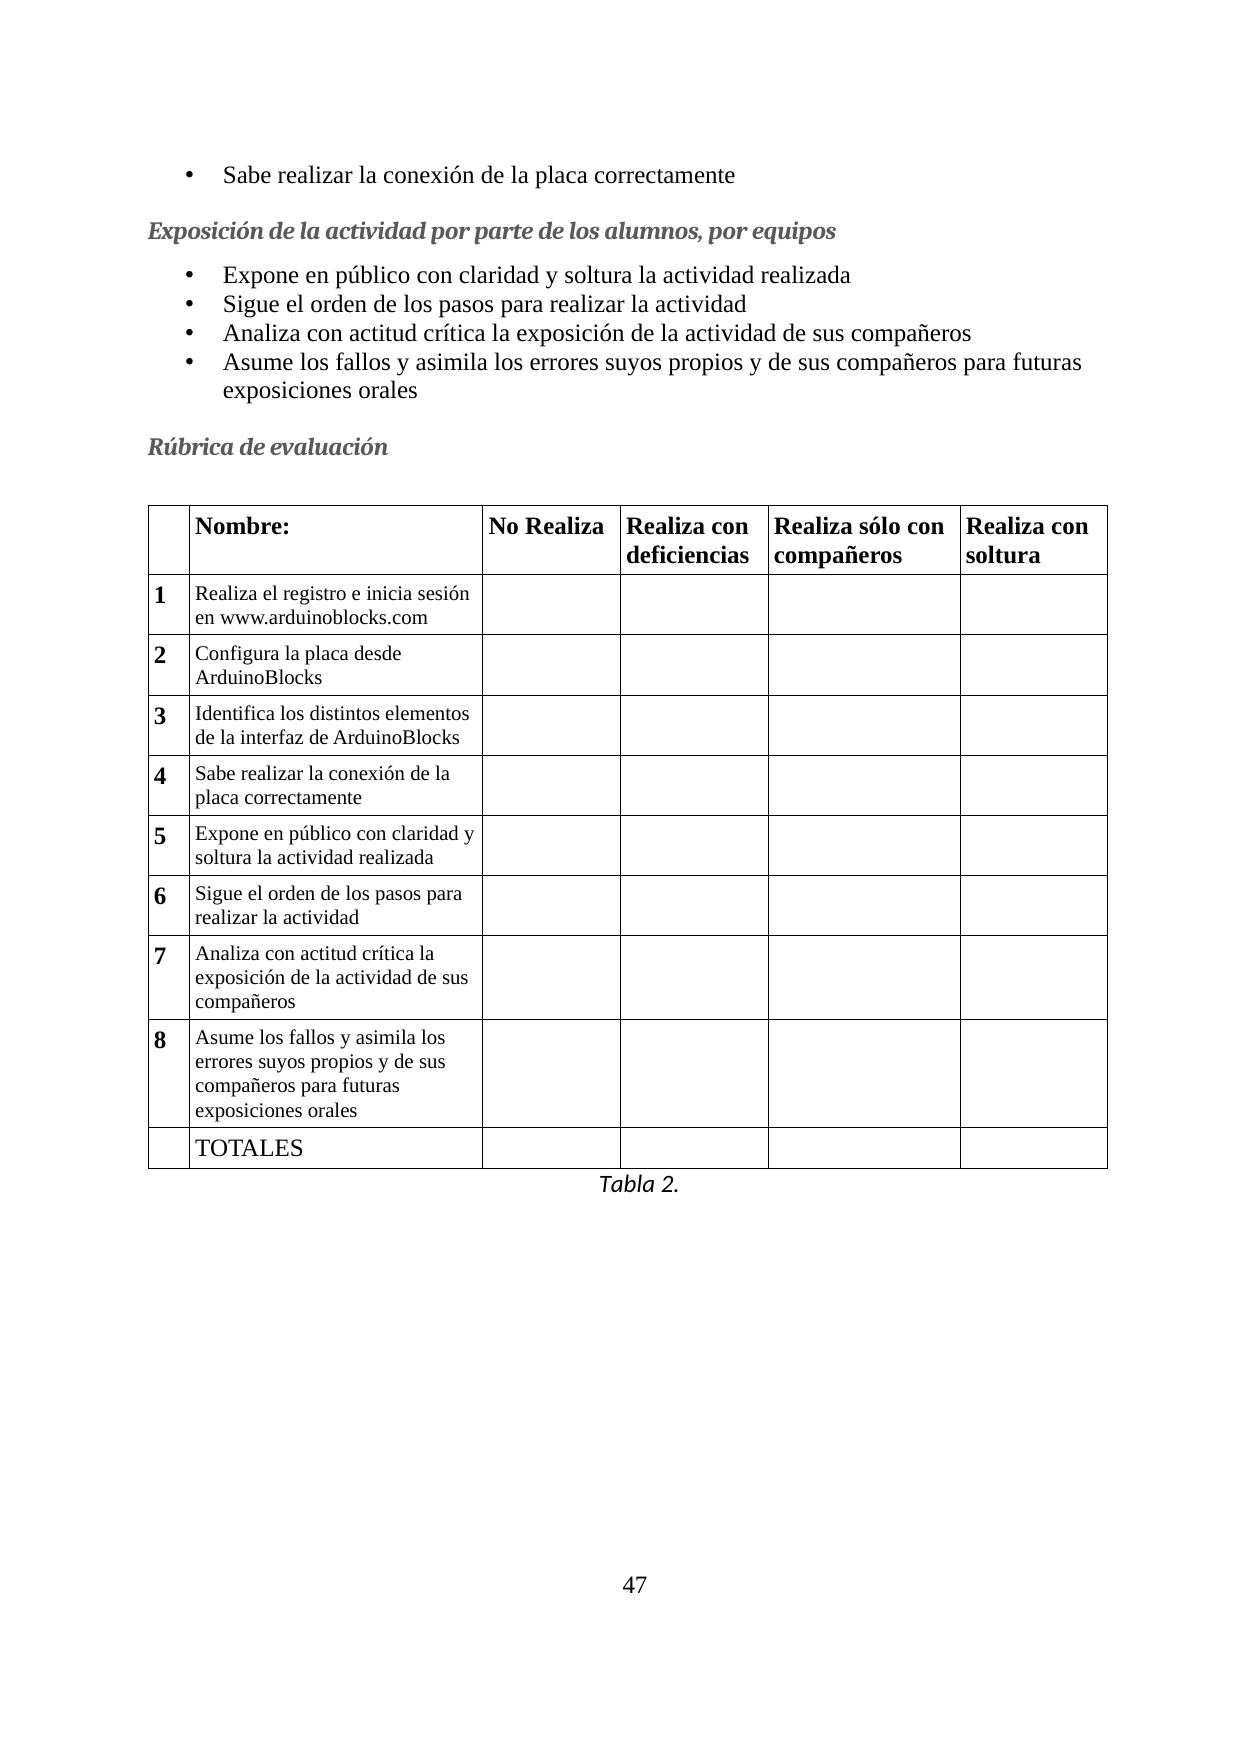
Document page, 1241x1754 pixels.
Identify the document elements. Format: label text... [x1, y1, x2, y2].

table_cell [621, 1020, 768, 1127]
table_cell [483, 816, 620, 875]
table_cell [769, 816, 960, 875]
table_cell 7 [149, 936, 189, 1019]
table_cell 8 [149, 1020, 189, 1127]
table_cell [621, 936, 768, 1019]
table_header Nombre: [190, 506, 482, 574]
table_cell [483, 1020, 620, 1127]
table_cell [769, 876, 960, 935]
list Expone en público con claridad y soltura la actividad realizada [185, 260, 1122, 289]
table_cell [961, 816, 1107, 875]
table_cell 2 [149, 635, 189, 694]
table_cell 3 [149, 696, 189, 754]
table_cell Analiza con actitud crítica la exposición de la actividad de sus compañeros [190, 936, 482, 1019]
table_cell [621, 635, 768, 694]
table_header [149, 506, 189, 574]
table_cell [483, 575, 620, 634]
table_cell [621, 696, 768, 754]
table_cell [961, 1128, 1107, 1168]
table_cell [769, 1020, 960, 1127]
table_cell [961, 756, 1107, 815]
table_header Realiza con deficiencias [621, 506, 768, 574]
table_cell [769, 756, 960, 815]
table_cell Sigue el orden de los pasos para realizar la actividad [190, 876, 482, 935]
table_cell Realiza el registro e inicia sesión en www.arduinoblocks.com [190, 575, 482, 634]
table_cell Configura la placa desde ArduinoBlocks [190, 635, 482, 694]
table_cell [769, 575, 960, 634]
table_cell 5 [149, 816, 189, 875]
table_cell [961, 936, 1107, 1019]
table_cell [483, 876, 620, 935]
list Asume los fallos y asimila los errores suyos propios y de sus compañeros para futuras exposiciones orales [185, 347, 1122, 404]
subtitle Exposición de la actividad por parte de los alumnos, por equipos [148, 217, 1122, 246]
table_cell [621, 816, 768, 875]
table_cell [483, 1128, 620, 1168]
table_cell [769, 936, 960, 1019]
table_cell [621, 876, 768, 935]
table_cell [149, 1128, 189, 1168]
list Sigue el orden de los pasos para realizar la actividad [185, 289, 1122, 318]
table_cell [961, 635, 1107, 694]
table_cell 6 [149, 876, 189, 935]
list Analiza con actitud crítica la exposición de la actividad de sus compañeros [185, 318, 1122, 347]
table_cell [483, 635, 620, 694]
table_cell TOTALES [190, 1128, 482, 1168]
table_cell [769, 635, 960, 694]
table_cell 1 [149, 575, 189, 634]
table_cell [769, 1128, 960, 1168]
table_cell [961, 1020, 1107, 1127]
list Sabe realizar la conexión de la placa correctamente [185, 160, 1122, 188]
table_cell [483, 936, 620, 1019]
table_cell 4 [149, 756, 189, 815]
table_cell [961, 575, 1107, 634]
table_cell Identifica los distintos elementos de la interfaz de ArduinoBlocks [190, 696, 482, 754]
table_cell [961, 876, 1107, 935]
table_cell [483, 696, 620, 754]
table_header No Realiza [483, 506, 620, 574]
table_cell [769, 696, 960, 754]
table_cell Expone en público con claridad y soltura la actividad realizada [190, 816, 482, 875]
table_cell [621, 575, 768, 634]
subtitle Rúbrica de evaluación [148, 433, 1122, 462]
table_header Realiza sólo con compañeros [769, 506, 960, 574]
table_header Realiza con soltura [961, 506, 1107, 574]
table_cell [483, 756, 620, 815]
table_cell [621, 1128, 768, 1168]
table_cell [621, 756, 768, 815]
table_cell Asume los fallos y asimila los errores suyos propios y de sus compañeros para futuras exposiciones orales [190, 1020, 482, 1127]
table_cell [961, 696, 1107, 754]
table_cell Sabe realizar la conexión de la placa correctamente [190, 756, 482, 815]
